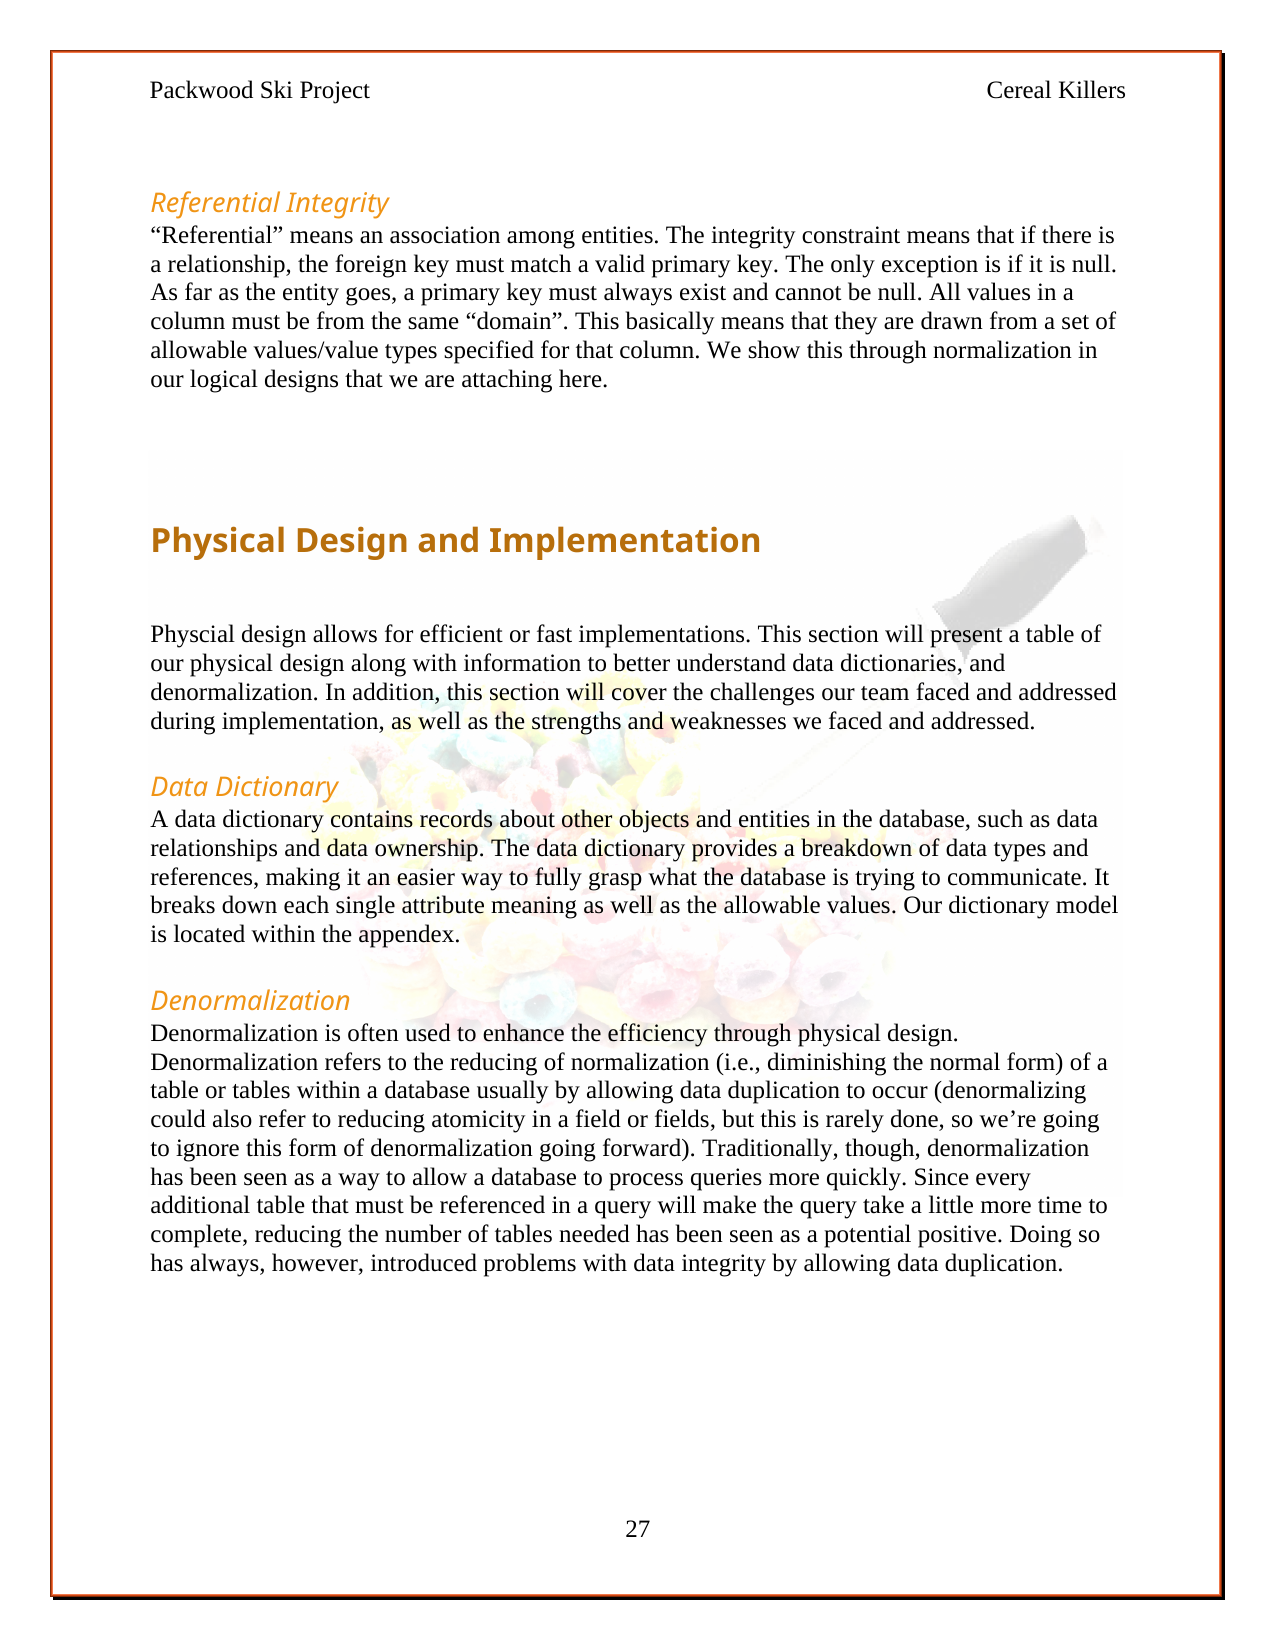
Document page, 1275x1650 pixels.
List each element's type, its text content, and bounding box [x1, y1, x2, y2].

text Physcial design allows for efficient or fast implementations. This section will present a table of our physical design along with information to better understand data dictionaries, and denormalization. In addition, this section will cover the challenges our team faced and addressed during implementation, as well as the strengths and weaknesses we faced and addressed. [150, 619, 1122, 734]
text Denormalization is often used to enhance the efficiency through physical design. Denormalization refers to the reducing of normalization (i.e., diminishing the normal form) of a table or tables within a database usually by allowing data duplication to occur (denormalizing could also refer to reducing atomicity in a field or fields, but this is rarely done, so we’re going to ignore this form of denormalization going forward). Traditionally, though, denormalization has been seen as a way to allow a database to process queries more quickly. Since every additional table that must be referenced in a query will make the query take a little more time to complete, reducing the number of tables needed has been seen as a potential positive. Doing so has always, however, introduced problems with data integrity by allowing data duplication. [150, 1018, 1122, 1277]
text “Referential” means an association among entities. The integrity constraint means that if there is a relationship, the foreign key must match a valid primary key. The only exception is if it is null. As far as the entity goes, a primary key must always exist and cannot be null. All values in a column must be from the same “domain”. This basically means that they are drawn from a set of allowable values/value types specified for that column. We show this through normalization in our logical designs that we are attaching here. [150, 220, 1122, 392]
subtitle Physical Design and Implementation [150, 517, 1122, 562]
text A data dictionary contains records about other objects and entities in the database, such as data relationships and data ownership. The data dictionary provides a breakdown of data types and references, making it an easier way to fully grasp what the database is trying to communicate. It breaks down each single attribute meaning as well as the allowable values. Our dictionary model is located within the appendex. [150, 804, 1122, 948]
subtitle Data Dictionary [150, 767, 1122, 804]
subtitle Denormalization [150, 981, 1122, 1018]
subtitle Referential Integrity [150, 183, 1122, 220]
